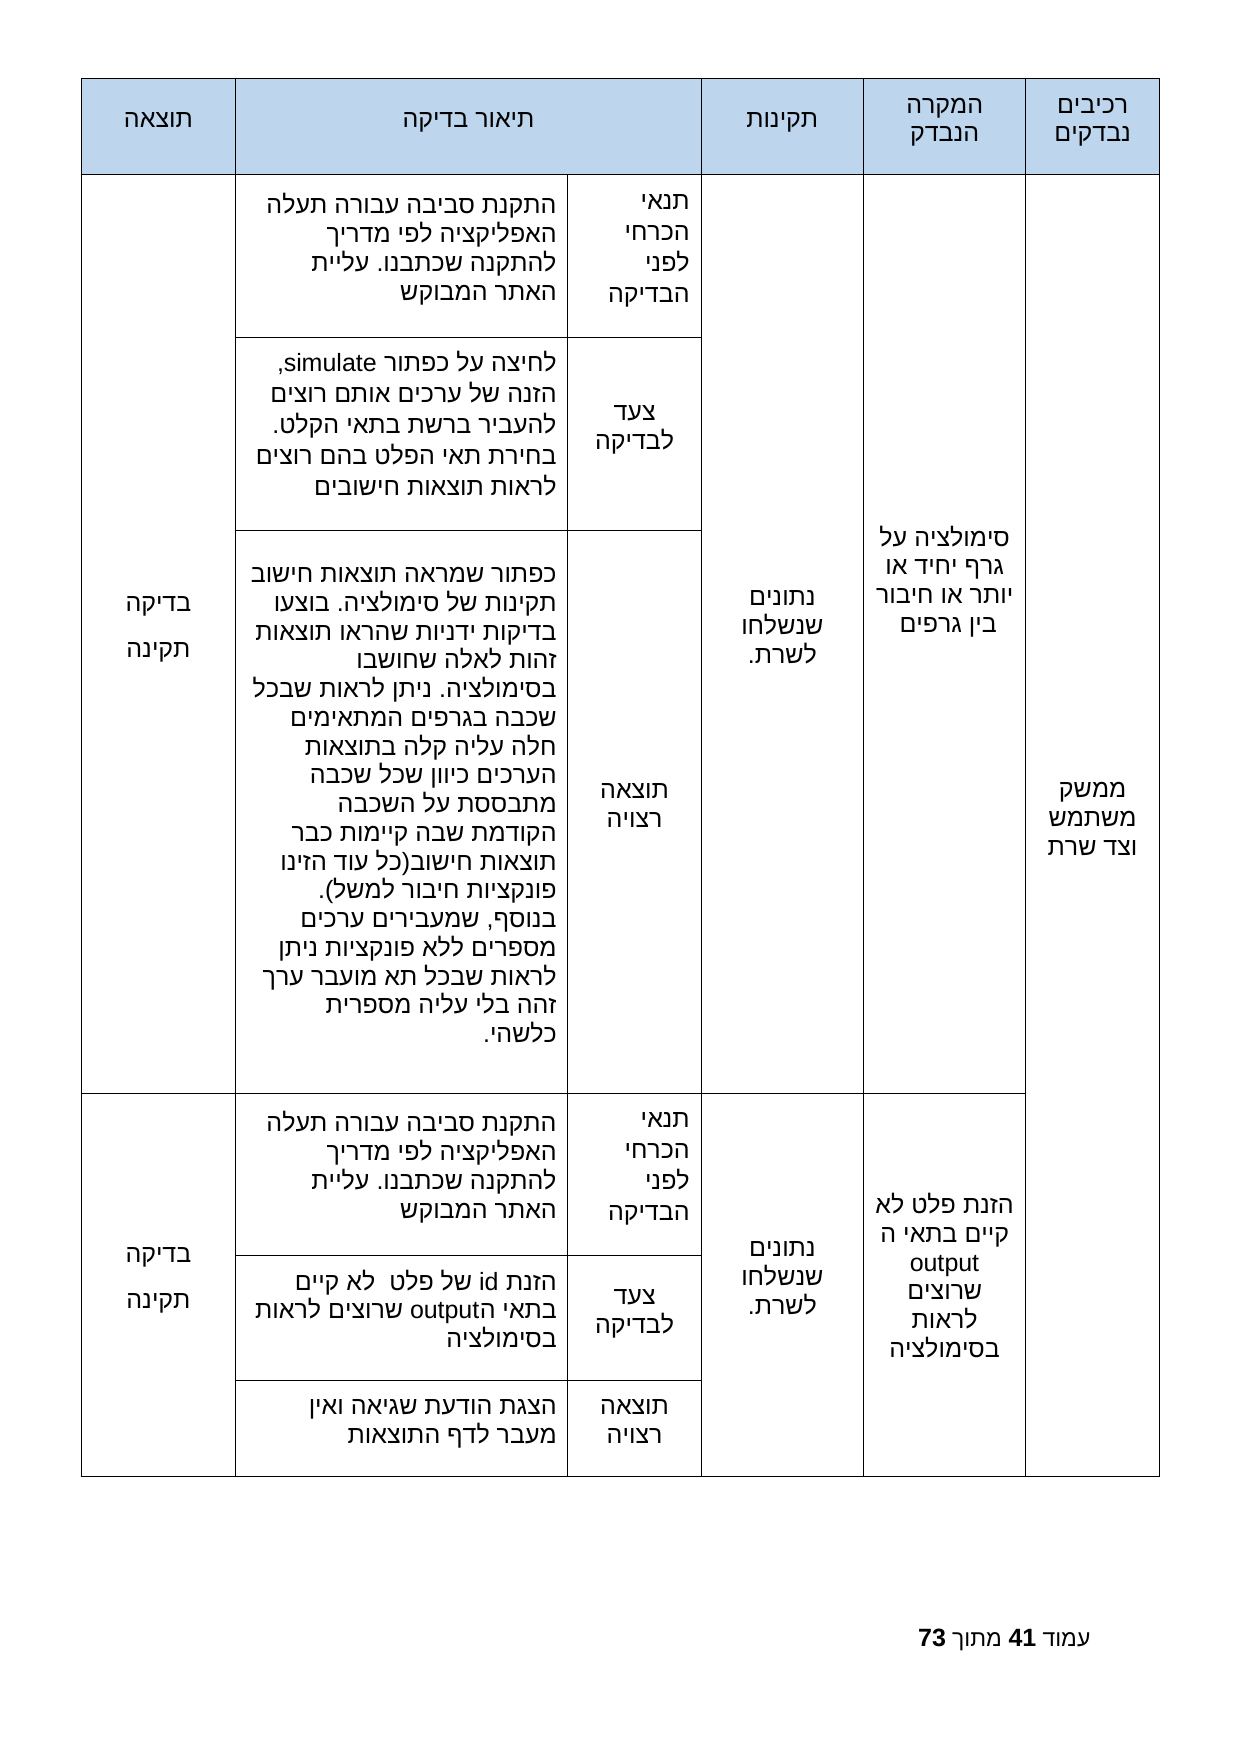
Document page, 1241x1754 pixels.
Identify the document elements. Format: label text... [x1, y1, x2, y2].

table_cell התקנת סביבה עבורה תעלה האפליקציה לפי מדריך להתקנה שכתבנו. עליית האתר המבוקש [236, 1094, 567, 1255]
table_cell נתונים שנשלחו לשרת. [702, 1094, 863, 1476]
table_cell כפתור שמראה תוצאות חישוב תקינות של סימולציה. בוצעו בדיקות ידניות שהראו תוצאות זהות לאלה שחושבו בסימולציה. ניתן לראות שבכל שכבה בגרפים המתאימים חלה עליה קלה בתוצאות הערכים כיוון שכל שכבה מתבססת על השכבה הקודמת שבה קיימות כבר תוצאות חישוב(כל עוד הזינו פונקציות חיבור למשל). בנוסף, שמעבירים ערכים מספרים ללא פונקציות ניתן לראות שבכל תא מועבר ערך זהה בלי עליה מספרית כלשהי. [236, 531, 567, 1092]
table_cell תנאי הכרחי לפני הבדיקה [568, 175, 701, 337]
table_header המקרה הנבדק [864, 79, 1025, 174]
table_cell בדיקה תקינה [82, 175, 235, 1092]
table_cell הזנת id של פלט לא קיים בתאי הoutput שרוצים לראות בסימולציה [236, 1256, 567, 1380]
table_cell תנאי הכרחי לפני הבדיקה [568, 1094, 701, 1255]
table_cell לחיצה על כפתור simulate, הזנה של ערכים אותם רוצים להעביר ברשת בתאי הקלט. בחירת תאי הפלט בהם רוצים לראות תוצאות חישובים [236, 338, 567, 530]
table_cell הזנת פלט לא קיים בתאי הoutput שרוצים לראות בסימולציה [864, 1094, 1025, 1476]
table_header תוצאה [82, 79, 235, 174]
table_cell נתונים שנשלחו לשרת. [702, 175, 863, 1092]
table_header תיאור בדיקה [236, 79, 701, 174]
table_cell תוצאה רצויה [568, 1381, 701, 1476]
table_cell סימולציה על גרף יחיד או יותר או חיבור בין גרפים [864, 175, 1025, 1092]
table_header רכיבים נבדקים [1026, 79, 1159, 174]
table_header תקינות [702, 79, 863, 174]
table_cell בדיקה תקינה [82, 1094, 235, 1476]
table_cell הצגת הודעת שגיאה ואין מעבר לדף התוצאות [236, 1381, 567, 1476]
table_cell צעד לבדיקה [568, 1256, 701, 1380]
table_cell ממשק משתמש וצד שרת [1026, 175, 1159, 1476]
table_cell צעד לבדיקה [568, 338, 701, 530]
table_cell התקנת סביבה עבורה תעלה האפליקציה לפי מדריך להתקנה שכתבנו. עליית האתר המבוקש [236, 175, 567, 337]
table_cell תוצאה רצויה [568, 531, 701, 1092]
